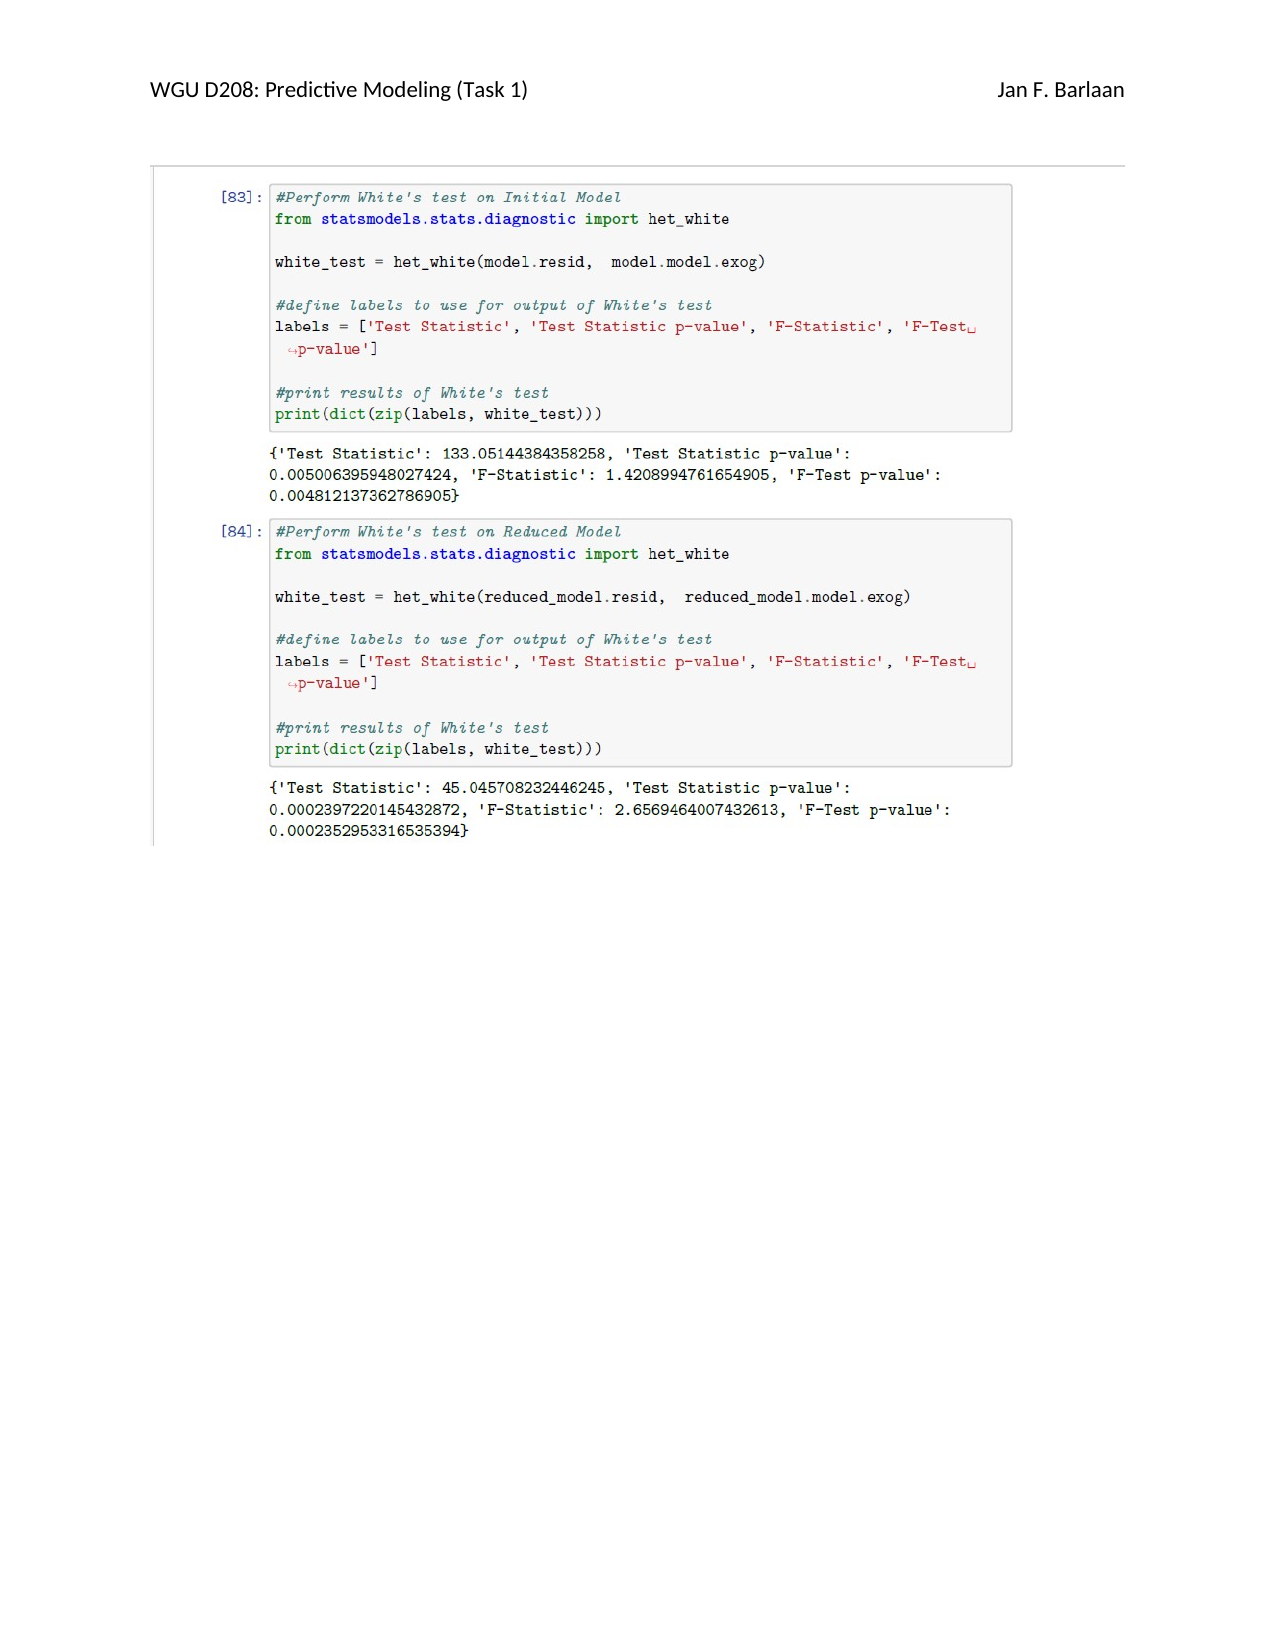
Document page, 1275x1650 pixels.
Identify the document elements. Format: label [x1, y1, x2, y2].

picture [150, 150, 1125, 846]
